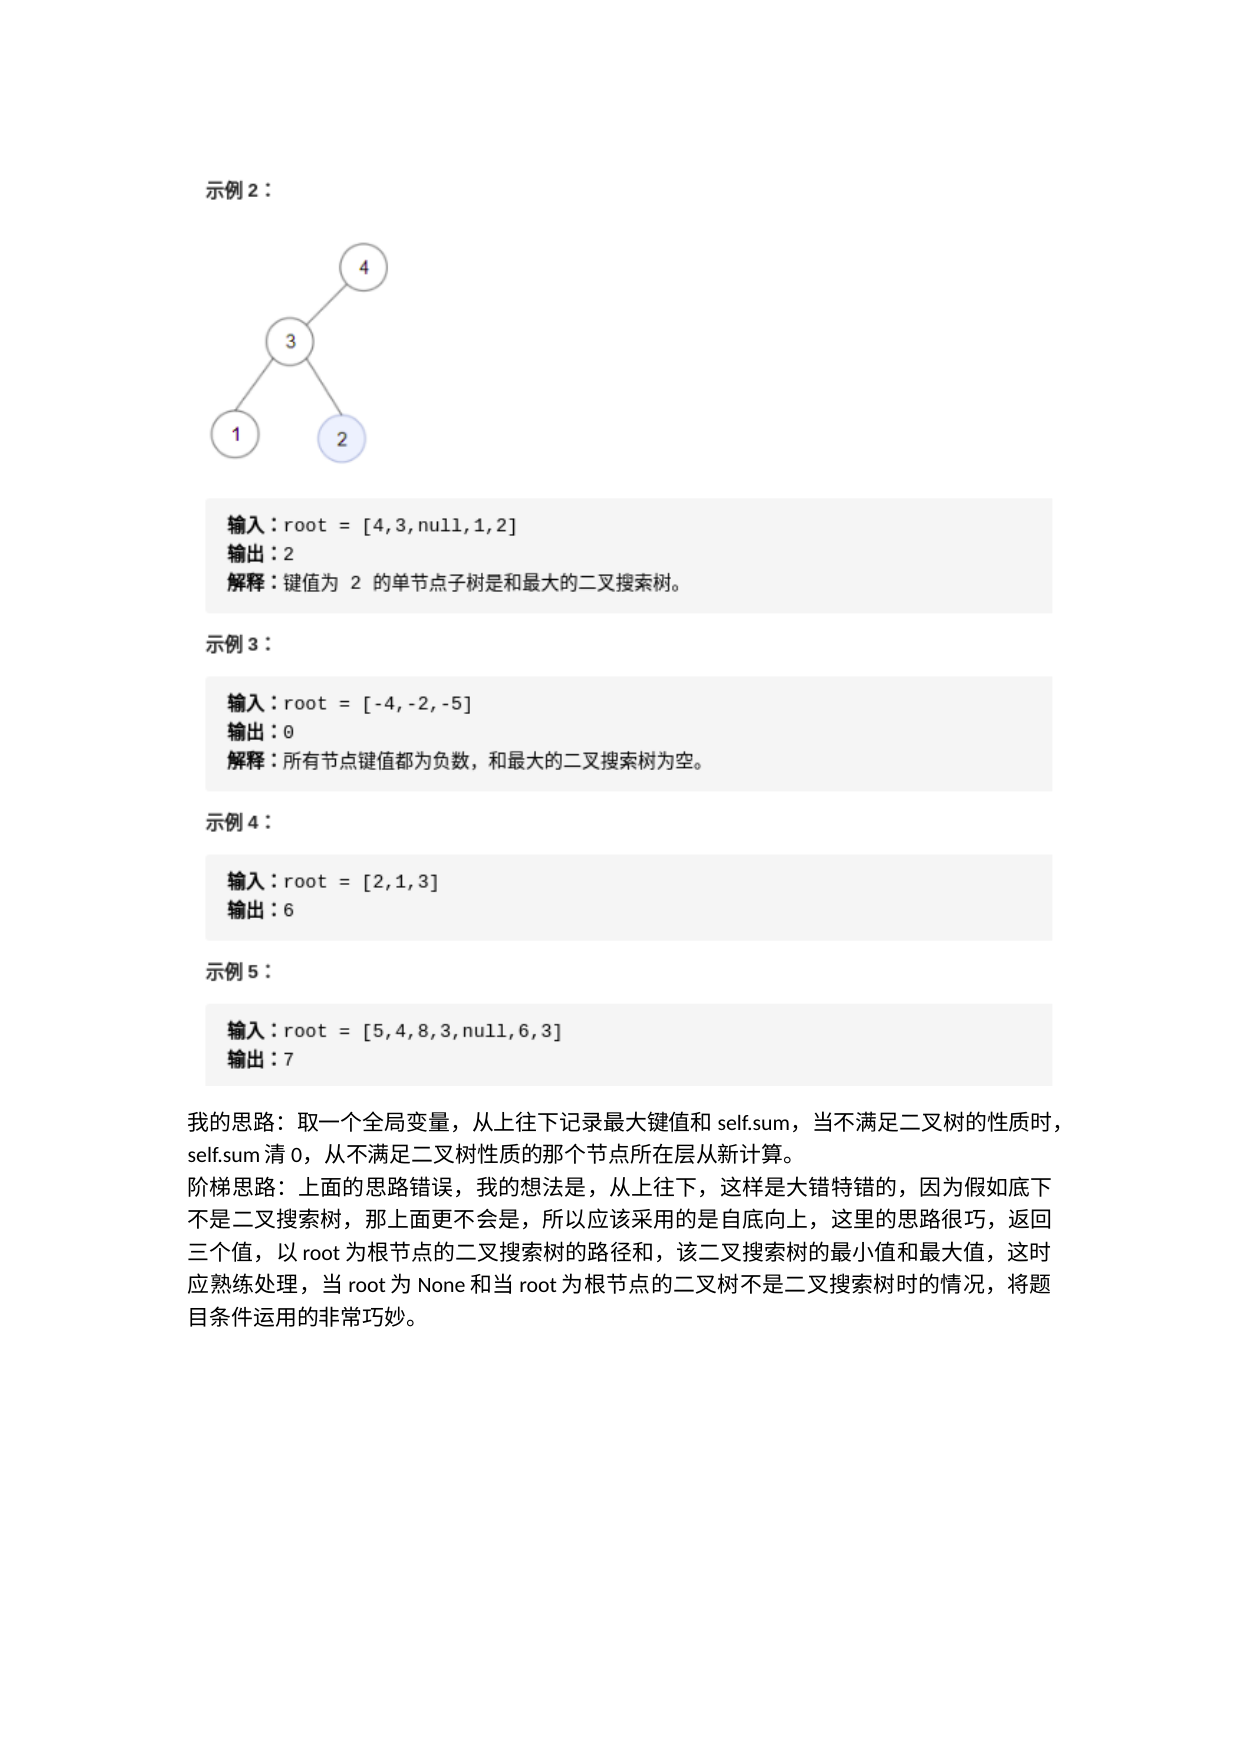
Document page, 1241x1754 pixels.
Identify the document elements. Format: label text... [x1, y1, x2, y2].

text 我的思路：取一个全局变量，从上往下记录最大键值和self.sum，当不满足二叉树的性质时，self.sum清0，从不满足二叉树性质的那个节点所在层从新计算。 [187, 1104, 1053, 1169]
picture [187, 162, 1053, 1086]
text 阶梯思路：上面的思路错误，我的想法是，从上往下，这样是大错特错的，因为假如底下不是二叉搜索树，那上面更不会是，所以应该采用的是自底向上，这里的思路很巧，返回三个值，以root为根节点的二叉搜索树的路径和，该二叉搜索树的最小值和最大值，这时应熟练处理，当root为None和当root为根节点的二叉树不是二叉搜索树时的情况，将题目条件运用的非常巧妙。 [187, 1169, 1053, 1332]
